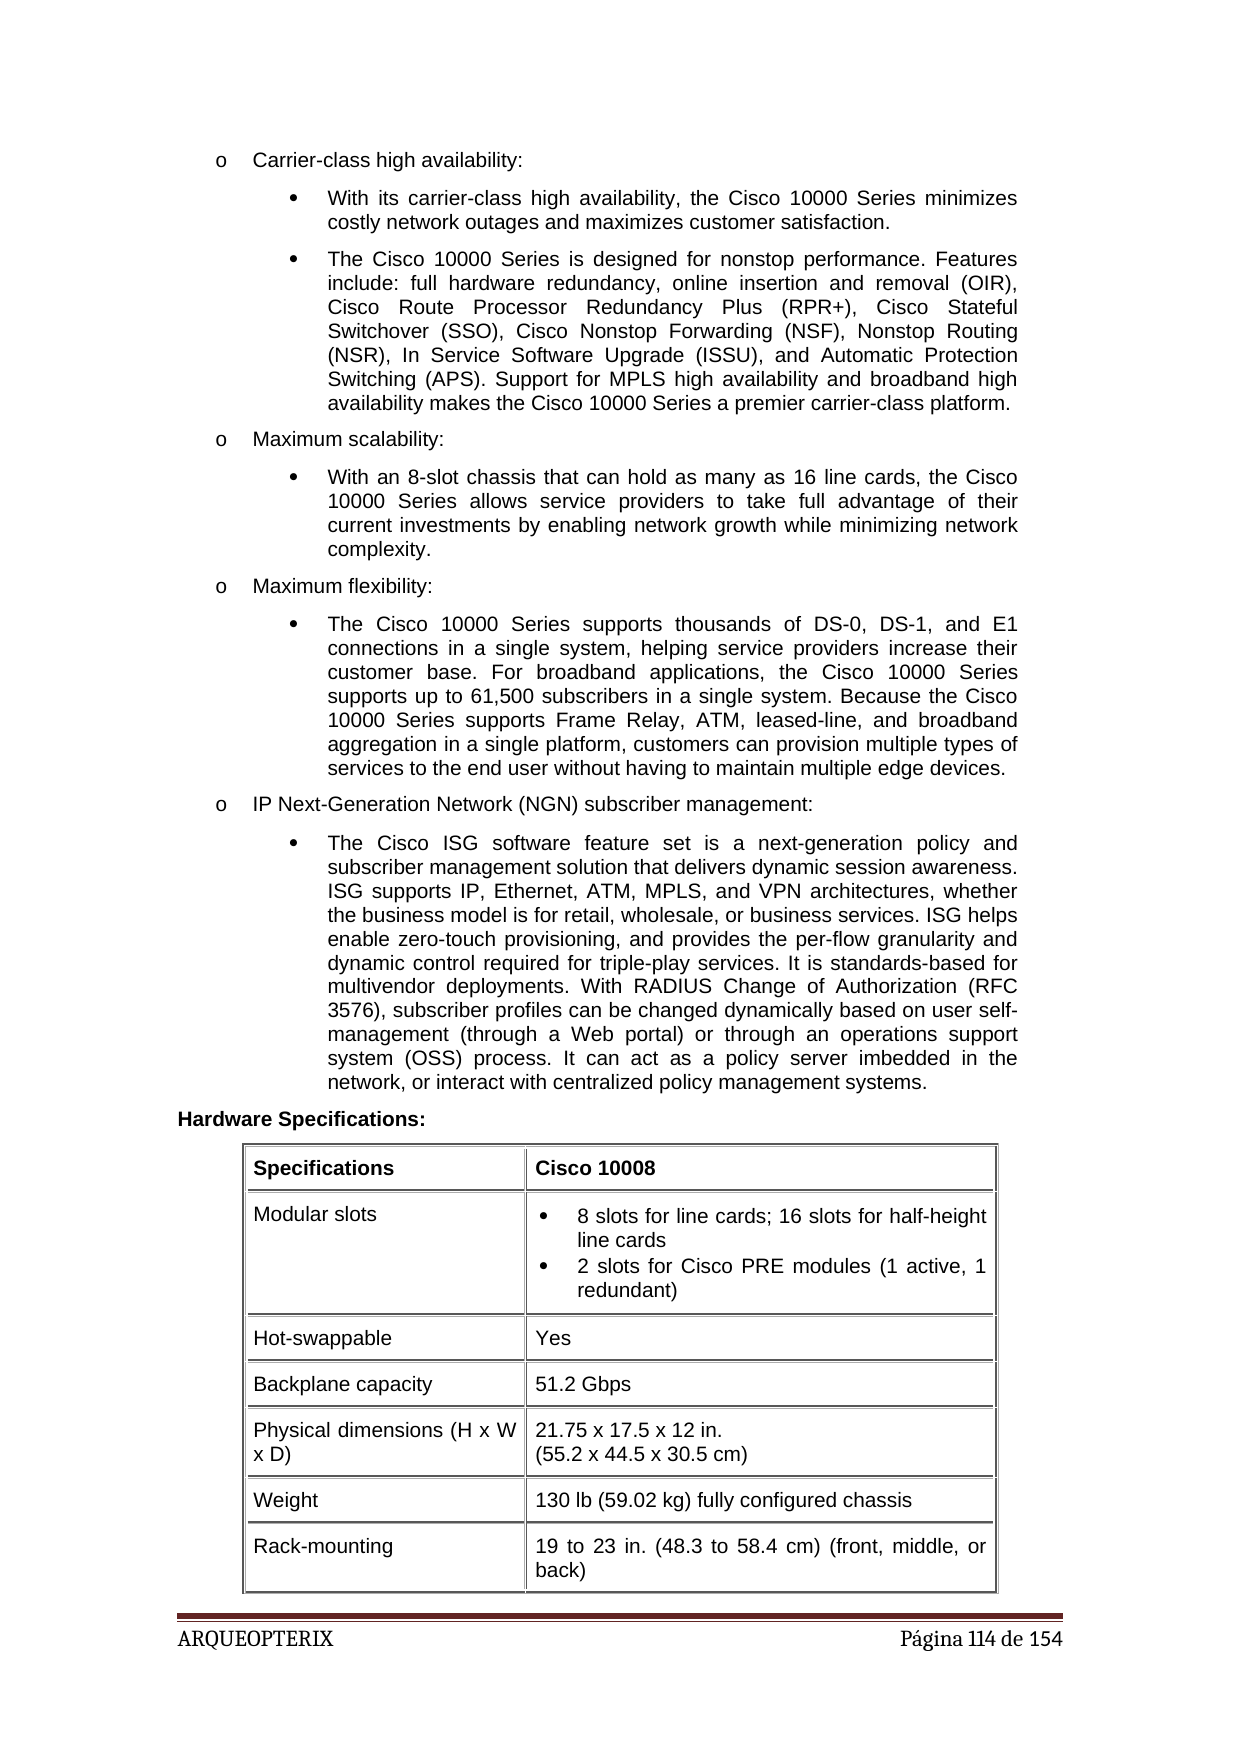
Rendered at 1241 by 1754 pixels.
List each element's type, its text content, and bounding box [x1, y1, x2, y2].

text IP Next-Generation Network (NGN) subscriber management: [215, 792, 1063, 818]
text Maximum scalability: [215, 427, 1063, 453]
list With its carrier-class high availability, the Cisco 10000 Series minimizes costly network outages and maximizes customer satisfaction. [290, 186, 1019, 234]
list With an 8-slot chassis that can hold as many as 16 line cards, the Cisco 10000 Series allows service providers to take full advantage of their current investments by enabling network growth while minimizing network complexity. [290, 465, 1019, 561]
list The Cisco 10000 Series supports thousands of DS-0, DS-1, and E1 connections in a single system, helping service providers increase their customer base. For broadband applications, the Cisco 10000 Series supports up to 61,500 subscribers in a single system. Because the Cisco 10000 Series supports Frame Relay, ATM, leased-line, and broadband aggregation in a single platform, customers can provision multiple types of services to the end user without having to maintain multiple edge devices. [290, 612, 1019, 780]
list The Cisco ISG software feature set is a next-generation policy and subscriber management solution that delivers dynamic session awareness. ISG supports IP, Ethernet, ATM, MPLS, and VPN architectures, whether the business model is for retail, wholesale, or business services. ISG helps enable zero-touch provisioning, and provides the per-flow granularity and dynamic control required for triple-play services. It is standards-based for multivendor deployments. With RADIUS Change of Authorization (RFC 3576), subscriber profiles can be changed dynamically based on user self-management (through a Web portal) or through an operations support system (OSS) process. It can act as a policy server imbedded in the network, or interact with centralized policy management systems. [290, 831, 1019, 1094]
list The Cisco 10000 Series is designed for nonstop performance. Features include: full hardware redundancy, online insertion and removal (OIR), Cisco Route Processor Redundancy Plus (RPR+), Cisco Stateful Switchover (SSO), Cisco Nonstop Forwarding (NSF), Nonstop Routing (NSR), In Service Software Upgrade (ISSU), and Automatic Protection Switching (APS). Support for MPLS high availability and broadband high availability makes the Cisco 10000 Series a premier carrier-class platform. [290, 246, 1019, 414]
text Maximum flexibility: [215, 573, 1063, 599]
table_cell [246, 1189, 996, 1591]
text Hardware Specifications: [177, 1107, 1063, 1131]
text Carrier-class high availability: [215, 148, 1063, 173]
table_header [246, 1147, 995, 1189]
